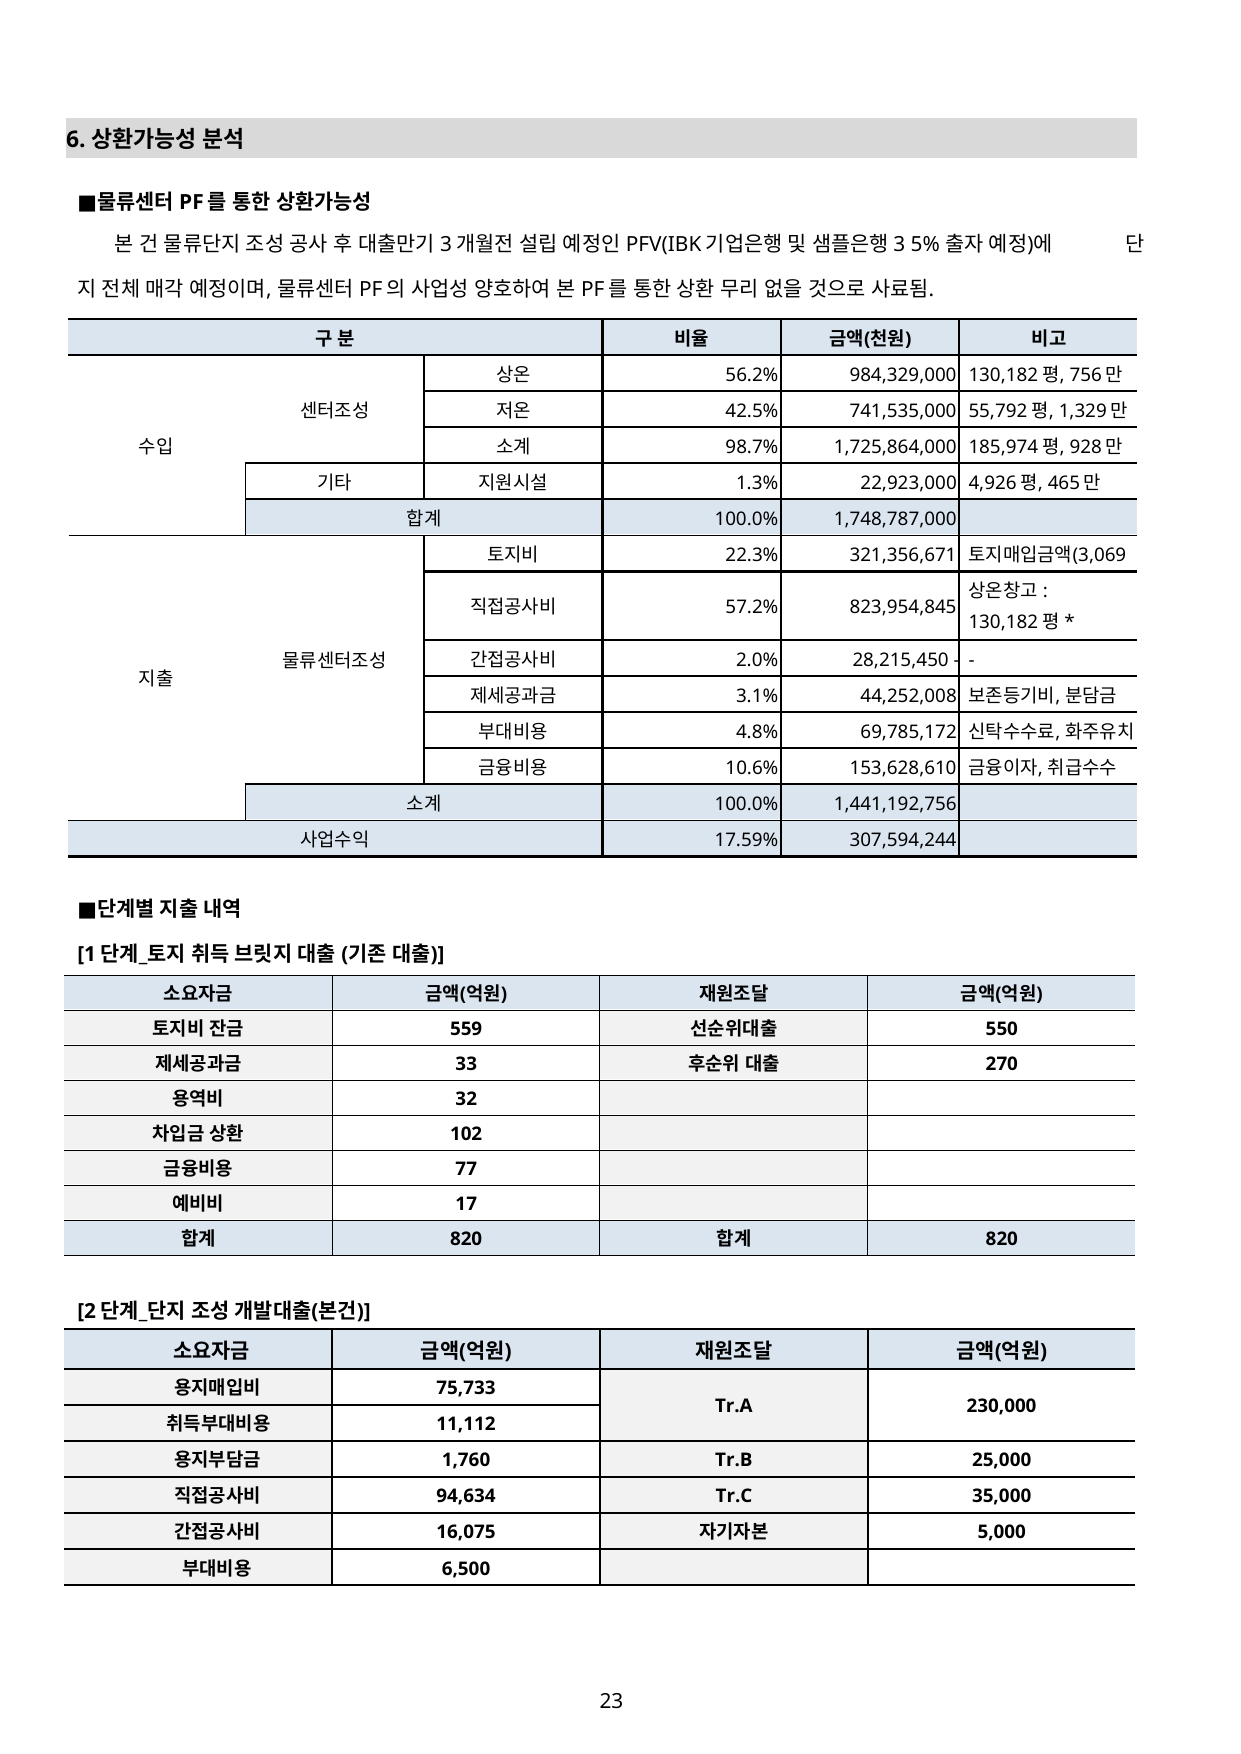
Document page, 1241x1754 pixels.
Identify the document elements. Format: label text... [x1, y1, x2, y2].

table_cell [960, 821, 1137, 855]
table_cell 550 [868, 1011, 1135, 1044]
table_cell 17.59% [604, 821, 780, 855]
table_cell [868, 1116, 1135, 1149]
table_cell 820 [868, 1221, 1135, 1255]
table_cell 57.2% [604, 573, 780, 639]
table_cell 2.0% [604, 641, 780, 675]
table_cell 22.3% [604, 536, 780, 570]
table_cell 55,792평, 1,329만원/평 [960, 392, 1137, 426]
table_cell 98.7% [604, 428, 780, 462]
table_cell 보존등기비, 분담금 등 [960, 677, 1137, 711]
table_cell 28,215,450 - [782, 641, 958, 675]
table_cell 94,634 [333, 1478, 599, 1512]
table_cell 185,974평, 928만원/평 [960, 428, 1137, 462]
table_cell 토지매입금액(3,069억) 및 취득세 [960, 536, 1137, 570]
table_cell - [960, 641, 1137, 675]
text 23 [75, 1686, 1147, 1714]
text ■물류센터 PF를 통한 상환가능성 [77, 187, 1147, 215]
table_cell 17 [333, 1186, 599, 1219]
table_cell 32 [333, 1081, 599, 1114]
table_cell 용지매입비 [64, 1370, 331, 1404]
table_header 금액(천원) [782, 320, 958, 354]
table_header 재원조달 [601, 1330, 867, 1368]
text [2단계_단지 조성 개발대출(본건)] [77, 1296, 1147, 1324]
table_cell 용역비 [64, 1081, 332, 1114]
table_cell 100.0% [604, 785, 780, 819]
table_header 금액(억원) [333, 1330, 599, 1368]
table_cell 33 [333, 1046, 599, 1079]
table_cell 69,785,172 [782, 713, 958, 747]
text ■단계별 지출 내역 [1단계_토지 취득 브릿지 대출 (기존 대출)] [77, 881, 487, 971]
table_cell 기타 [246, 464, 423, 498]
table_cell 용지부담금 [64, 1442, 331, 1476]
table_header 금액(억원) [333, 976, 599, 1009]
table_cell 지원시설 [425, 464, 601, 498]
table_cell 1,760 [333, 1442, 599, 1476]
table_cell [600, 1151, 867, 1184]
table_cell [600, 1186, 867, 1219]
table_cell [868, 1186, 1135, 1219]
table_cell 합계 [246, 500, 601, 534]
table_cell 100.0% [604, 500, 780, 534]
table_cell 6,500 [333, 1550, 599, 1584]
table_cell [600, 1116, 867, 1149]
table_cell [868, 1151, 1135, 1184]
table_cell [868, 1081, 1135, 1114]
table_cell 741,535,000 [782, 392, 958, 426]
table_header 6. 상환가능성 분석 [66, 118, 1137, 158]
table_cell 4.8% [604, 713, 780, 747]
table_header 재원조달 [600, 976, 867, 1009]
table_cell 사업수익 [68, 821, 601, 855]
table_cell 230,000 [869, 1370, 1135, 1440]
table_cell 센터조성 [245, 356, 423, 462]
table_cell 상온 [425, 356, 601, 390]
table_cell 차입금 상환 [64, 1116, 332, 1149]
table_cell [601, 1550, 867, 1584]
table_cell 4,926평, 465만원/평 [960, 464, 1137, 498]
table_cell 1.3% [604, 464, 780, 498]
table_cell 토지비 잔금 [64, 1011, 332, 1044]
text ­ 본 건 물류단지 조성 공사 후 대출만기 3개월전 설립 예정인 PFV(IBK기업은행 및 샘플은행3 5% 출자 예정)에 단지 전체 매각 예정이며, 물류센터 PF의 사업성 양호하여 본 PF를 통한 상환 무리 없을 것으로 사료됨. [77, 215, 1147, 305]
table_cell 56.2% [604, 356, 780, 390]
table_cell 간접공사비 [64, 1514, 331, 1548]
table_cell 823,954,845 [782, 573, 958, 639]
table_cell 선순위대출 [600, 1011, 867, 1044]
table_header 금액(억원) [869, 1330, 1135, 1368]
table_cell 금융비용 [425, 749, 601, 783]
table_cell [869, 1550, 1135, 1584]
table_cell [960, 500, 1137, 534]
table_cell 102 [333, 1116, 599, 1149]
table_header 구 분 [68, 320, 601, 354]
table_cell 직접공사비 [425, 573, 601, 639]
table_cell 지출 [67, 535, 245, 819]
table_cell 44,252,008 [782, 677, 958, 711]
table_cell 307,594,244 [782, 821, 958, 855]
table_cell 16,075 [333, 1514, 599, 1548]
table_cell 3.1% [604, 677, 780, 711]
table_cell 소계 [246, 785, 601, 819]
table_cell Tr.A [601, 1370, 867, 1440]
table_cell 1,725,864,000 [782, 428, 958, 462]
table_cell 후순위 대출 [600, 1046, 867, 1079]
table_cell [600, 1081, 867, 1114]
table_cell 130,182평, 756만원/평 [960, 356, 1137, 390]
table_cell 25,000 [869, 1442, 1135, 1476]
table_cell 1,748,787,000 [782, 500, 958, 534]
table_cell Tr.B [601, 1442, 867, 1476]
table_cell 합계 [600, 1221, 867, 1255]
table_cell 합계 [64, 1221, 332, 1255]
table_cell 부대비용 [425, 713, 601, 747]
table_header 비율 [604, 320, 780, 354]
table_cell 10.6% [604, 749, 780, 783]
table_cell 153,628,610 [782, 749, 958, 783]
table_cell 상온창고 : 130,182평 * 3,850천원 저온창고 : 55,792평 * 4,650천원 [960, 573, 1137, 639]
table_cell 금융이자, 취급수수료, 자문수수료 등 [960, 749, 1137, 783]
table_cell 820 [333, 1221, 599, 1255]
table_cell 5,000 [869, 1514, 1135, 1548]
table_cell Tr.C [601, 1478, 867, 1512]
table_cell 270 [868, 1046, 1135, 1079]
table_cell 직접공사비 [64, 1478, 331, 1512]
table_cell 소계 [425, 428, 601, 462]
table_cell 부대비용 [64, 1550, 331, 1584]
table_cell 간접공사비 [425, 641, 601, 675]
table_cell 제세공과금 [64, 1046, 332, 1079]
table_cell 11,112 [333, 1406, 599, 1440]
table_header 비고 [960, 320, 1137, 354]
table_cell 22,923,000 [782, 464, 958, 498]
table_header 소요자금 [64, 976, 332, 1009]
table_header 금액(억원) [868, 976, 1135, 1009]
table_cell 금융비용 [64, 1151, 332, 1184]
table_cell 42.5% [604, 392, 780, 426]
table_cell 자기자본 [601, 1514, 867, 1548]
table_cell 저온 [425, 392, 601, 426]
table_cell 취득부대비용 [64, 1406, 331, 1440]
table_cell [960, 785, 1137, 819]
table_cell 1,441,192,756 [782, 785, 958, 819]
table_cell 35,000 [869, 1478, 1135, 1512]
table_cell 신탁수수료, 화주유치용역 등 [960, 713, 1137, 747]
table_cell 토지비 [425, 536, 601, 570]
table_cell 물류센터조성 [245, 536, 423, 783]
table_cell 321,356,671 [782, 536, 958, 570]
table_cell 559 [333, 1011, 599, 1044]
table_cell 984,329,000 [782, 356, 958, 390]
table_cell 75,733 [333, 1370, 599, 1404]
table_cell 77 [333, 1151, 599, 1184]
table_cell 수입 [67, 356, 245, 534]
table_header 소요자금 [64, 1330, 331, 1368]
table_cell 제세공과금 [425, 677, 601, 711]
table_cell 예비비 [64, 1186, 332, 1219]
